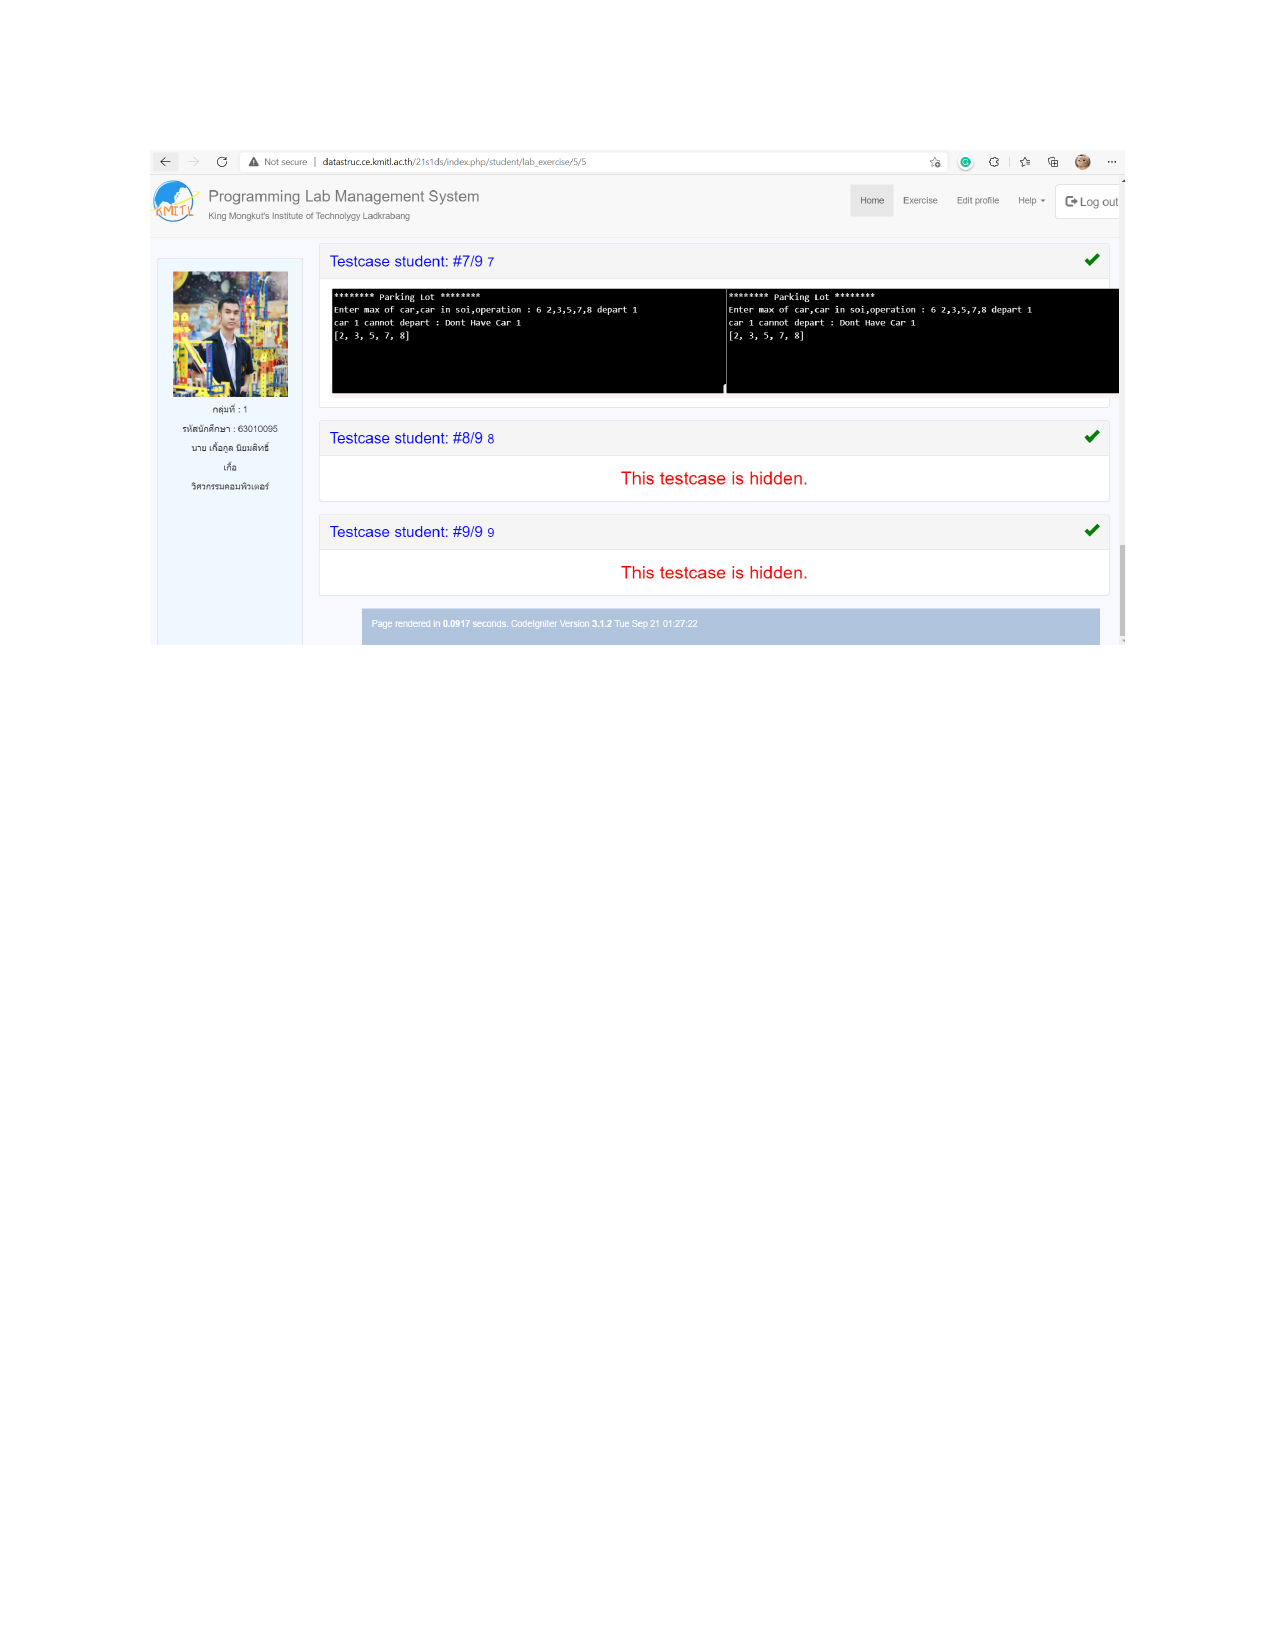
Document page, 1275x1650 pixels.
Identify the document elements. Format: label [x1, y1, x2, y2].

picture [150, 150, 1125, 645]
